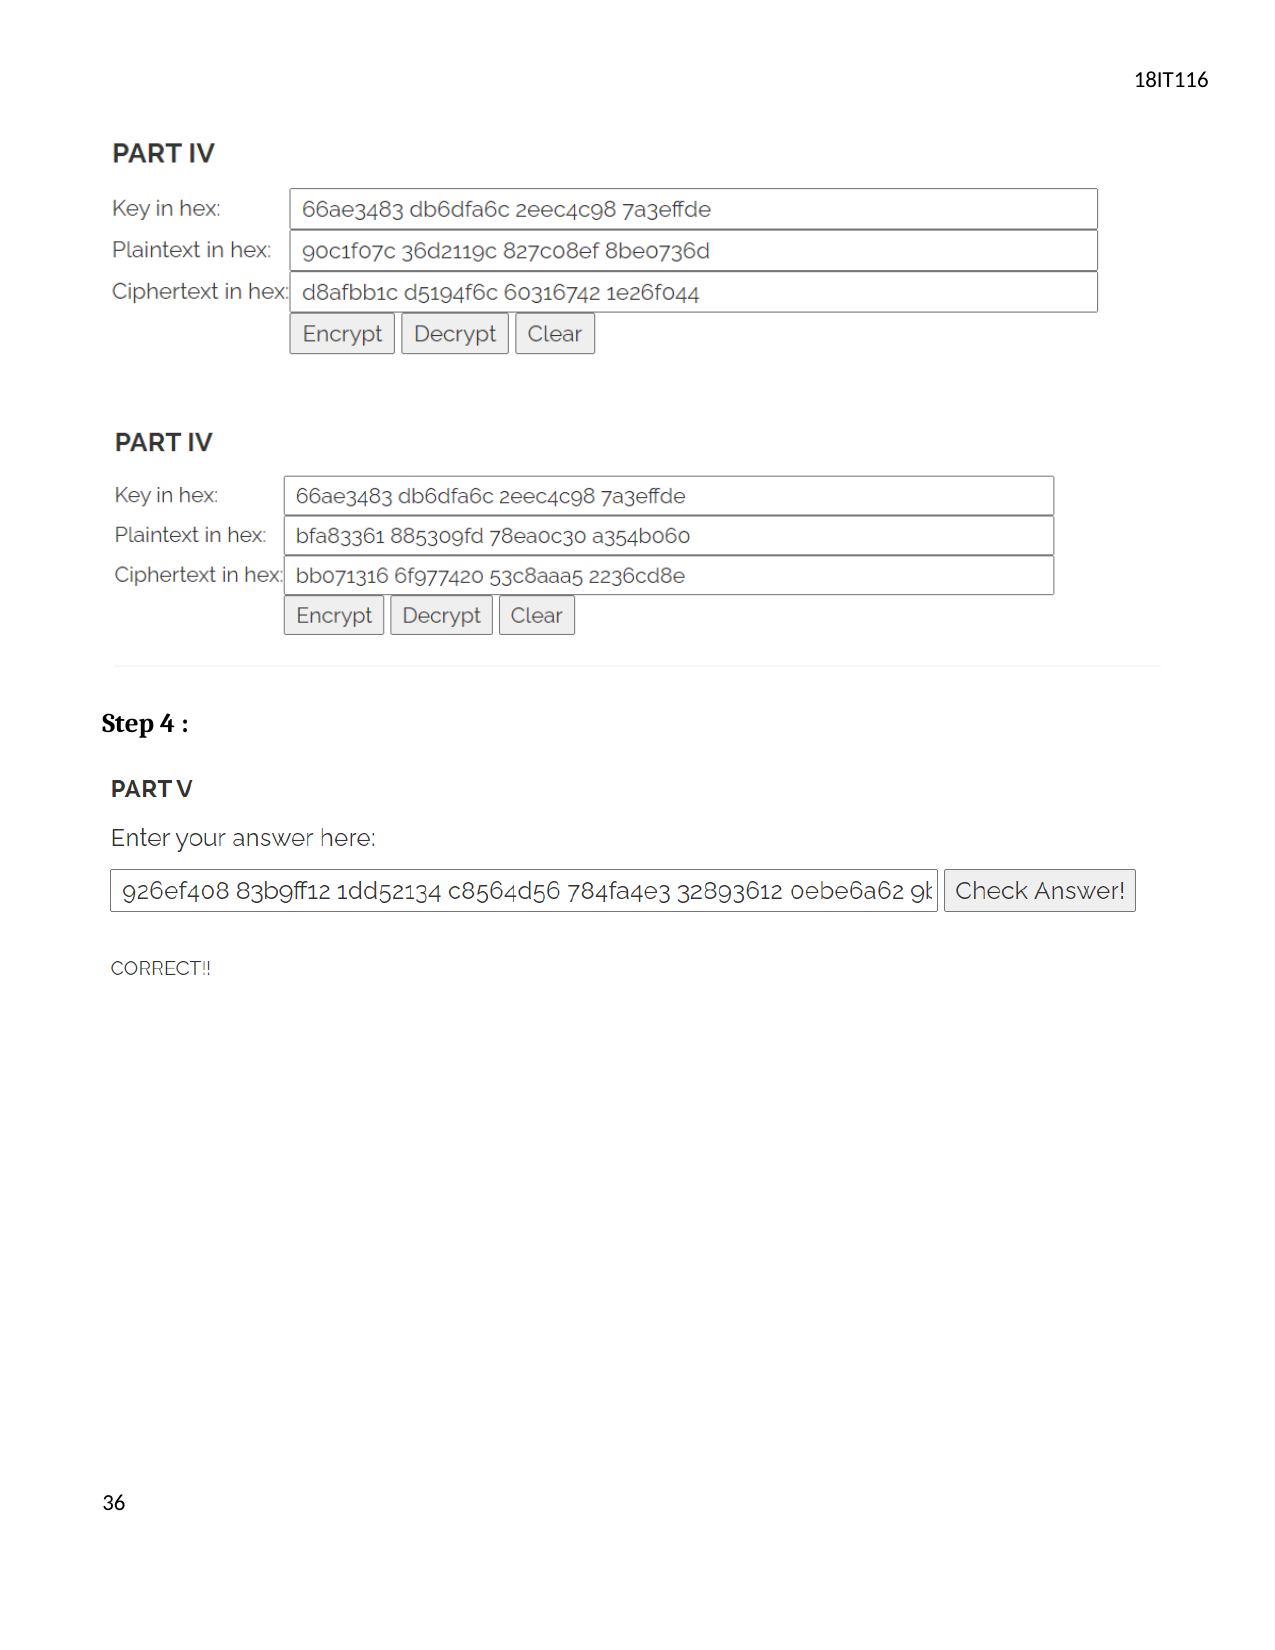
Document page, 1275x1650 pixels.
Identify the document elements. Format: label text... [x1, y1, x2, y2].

text Step 4 : [102, 708, 1208, 739]
picture [102, 765, 1161, 984]
picture [102, 394, 1161, 684]
picture [102, 121, 1161, 384]
